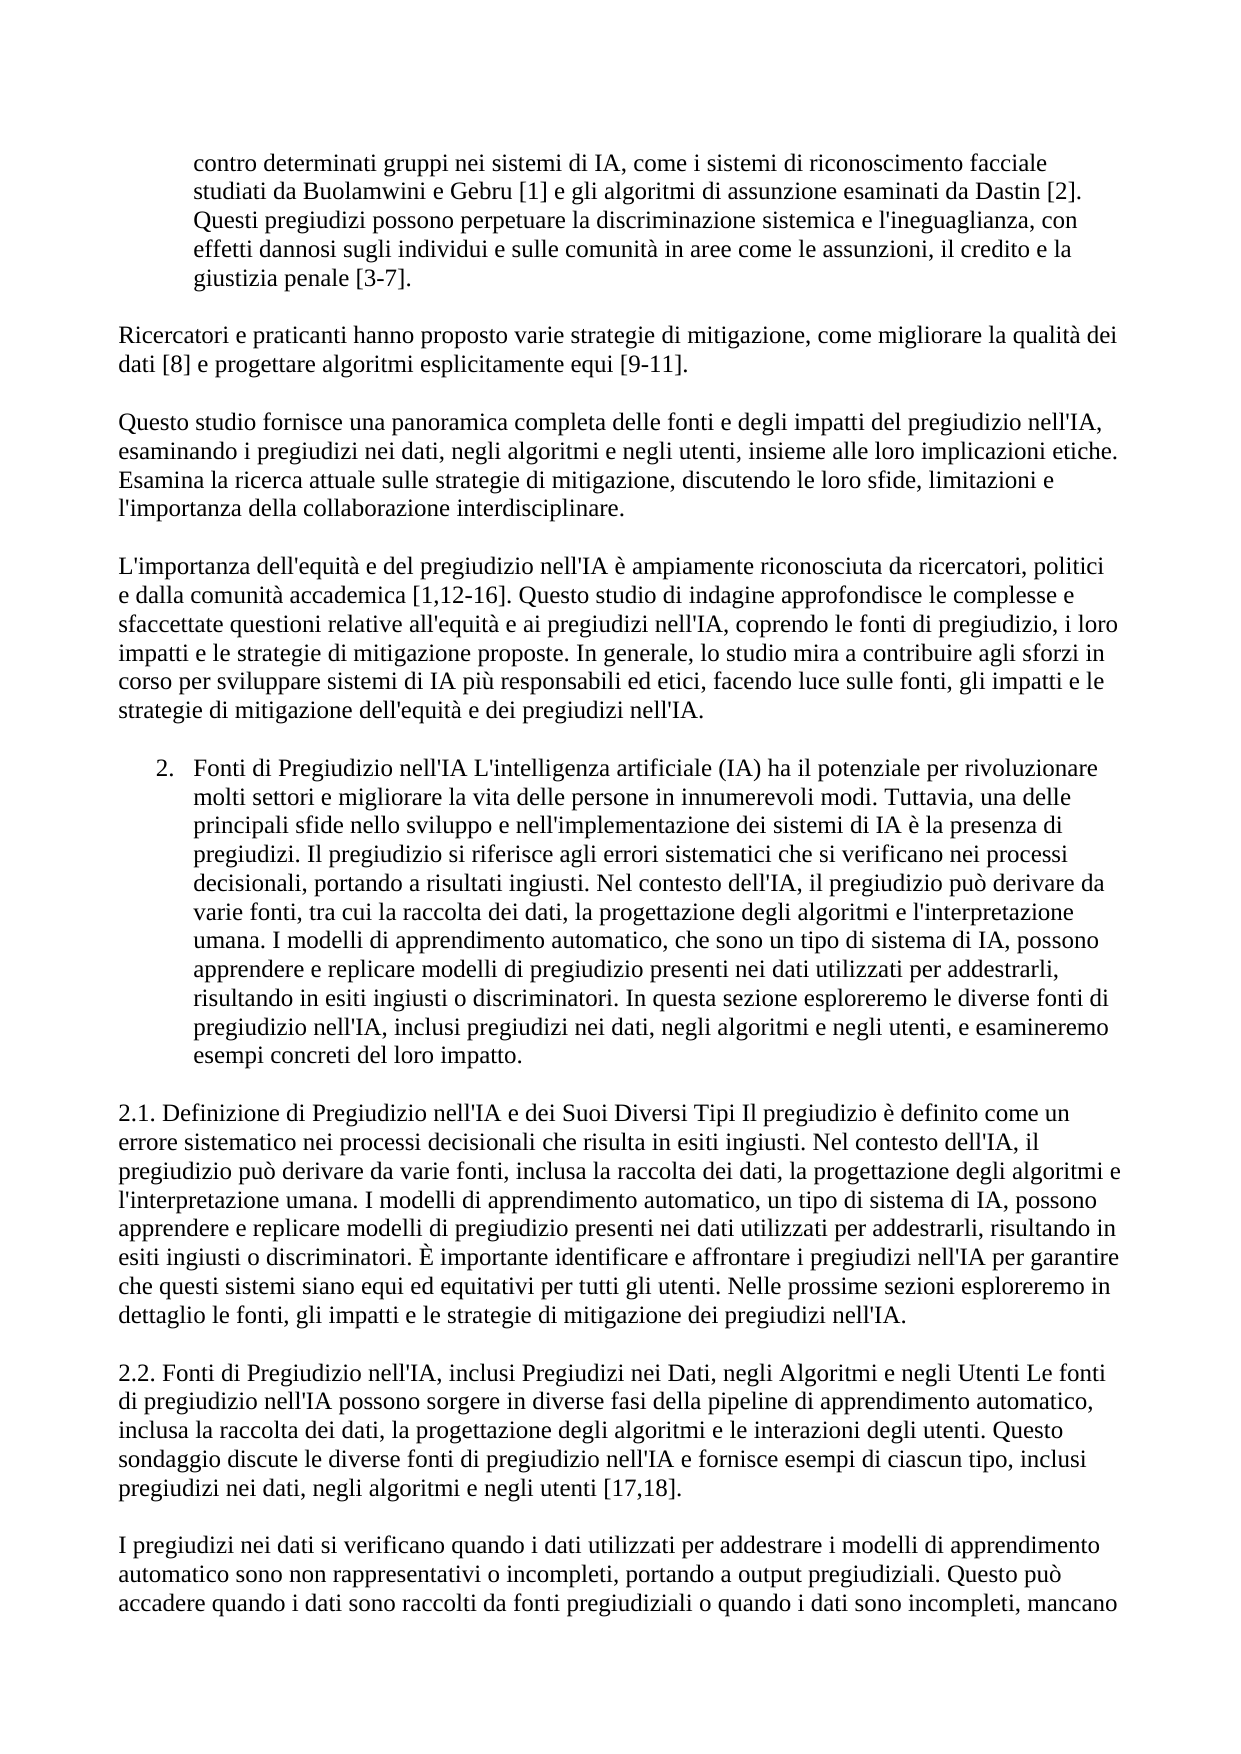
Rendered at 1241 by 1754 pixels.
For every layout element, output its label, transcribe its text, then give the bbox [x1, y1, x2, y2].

text Ricercatori e praticanti hanno proposto varie strategie di mitigazione, come migliorare la qualità dei dati [8] e progettare algoritmi esplicitamente equi [9-11]. [118, 321, 1122, 378]
text 2.2. Fonti di Pregiudizio nell'IA, inclusi Pregiudizi nei Dati, negli Algoritmi e negli Utenti Le fonti di pregiudizio nell'IA possono sorgere in diverse fasi della pipeline di apprendimento automatico, inclusa la raccolta dei dati, la progettazione degli algoritmi e le interazioni degli utenti. Questo sondaggio discute le diverse fonti di pregiudizio nell'IA e fornisce esempi di ciascun tipo, inclusi pregiudizi nei dati, negli algoritmi e negli utenti [17,18]. [118, 1358, 1122, 1501]
list Fonti di Pregiudizio nell'IA L'intelligenza artificiale (IA) ha il potenziale per rivoluzionare molti settori e migliorare la vita delle persone in innumerevoli modi. Tuttavia, una delle principali sfide nello sviluppo e nell'implementazione dei sistemi di IA è la presenza di pregiudizi. Il pregiudizio si riferisce agli errori sistematici che si verificano nei processi decisionali, portando a risultati ingiusti. Nel contesto dell'IA, il pregiudizio può derivare da varie fonti, tra cui la raccolta dei dati, la progettazione degli algoritmi e l'interpretazione umana. I modelli di apprendimento automatico, che sono un tipo di sistema di IA, possono apprendere e replicare modelli di pregiudizio presenti nei dati utilizzati per addestrarli, risultando in esiti ingiusti o discriminatori. In questa sezione esploreremo le diverse fonti di pregiudizio nell'IA, inclusi pregiudizi nei dati, negli algoritmi e negli utenti, e esamineremo esempi concreti del loro impatto. [156, 753, 1122, 1069]
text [118, 1531, 1122, 1617]
text L'importanza dell'equità e del pregiudizio nell'IA è ampiamente riconosciuta da ricercatori, politici e dalla comunità accademica [1,12-16]. Questo studio di indagine approfondisce le complesse e sfaccettate questioni relative all'equità e ai pregiudizi nell'IA, coprendo le fonti di pregiudizio, i loro impatti e le strategie di mitigazione proposte. In generale, lo studio mira a contribuire agli sforzi in corso per sviluppare sistemi di IA più responsabili ed etici, facendo luce sulle fonti, gli impatti e le strategie di mitigazione dell'equità e dei pregiudizi nell'IA. [118, 551, 1122, 724]
text Questo studio fornisce una panoramica completa delle fonti e degli impatti del pregiudizio nell'IA, esaminando i pregiudizi nei dati, negli algoritmi e negli utenti, insieme alle loro implicazioni etiche. Esamina la ricerca attuale sulle strategie di mitigazione, discutendo le loro sfide, limitazioni e l'importanza della collaborazione interdisciplinare. [118, 407, 1122, 522]
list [156, 148, 1122, 291]
text 2.1. Definizione di Pregiudizio nell'IA e dei Suoi Diversi Tipi Il pregiudizio è definito come un errore sistematico nei processi decisionali che risulta in esiti ingiusti. Nel contesto dell'IA, il pregiudizio può derivare da varie fonti, inclusa la raccolta dei dati, la progettazione degli algoritmi e l'interpretazione umana. I modelli di apprendimento automatico, un tipo di sistema di IA, possono apprendere e replicare modelli di pregiudizio presenti nei dati utilizzati per addestrarli, risultando in esiti ingiusti o discriminatori. È importante identificare e affrontare i pregiudizi nell'IA per garantire che questi sistemi siano equi ed equitativi per tutti gli utenti. Nelle prossime sezioni esploreremo in dettaglio le fonti, gli impatti e le strategie di mitigazione dei pregiudizi nell'IA. [118, 1098, 1122, 1328]
